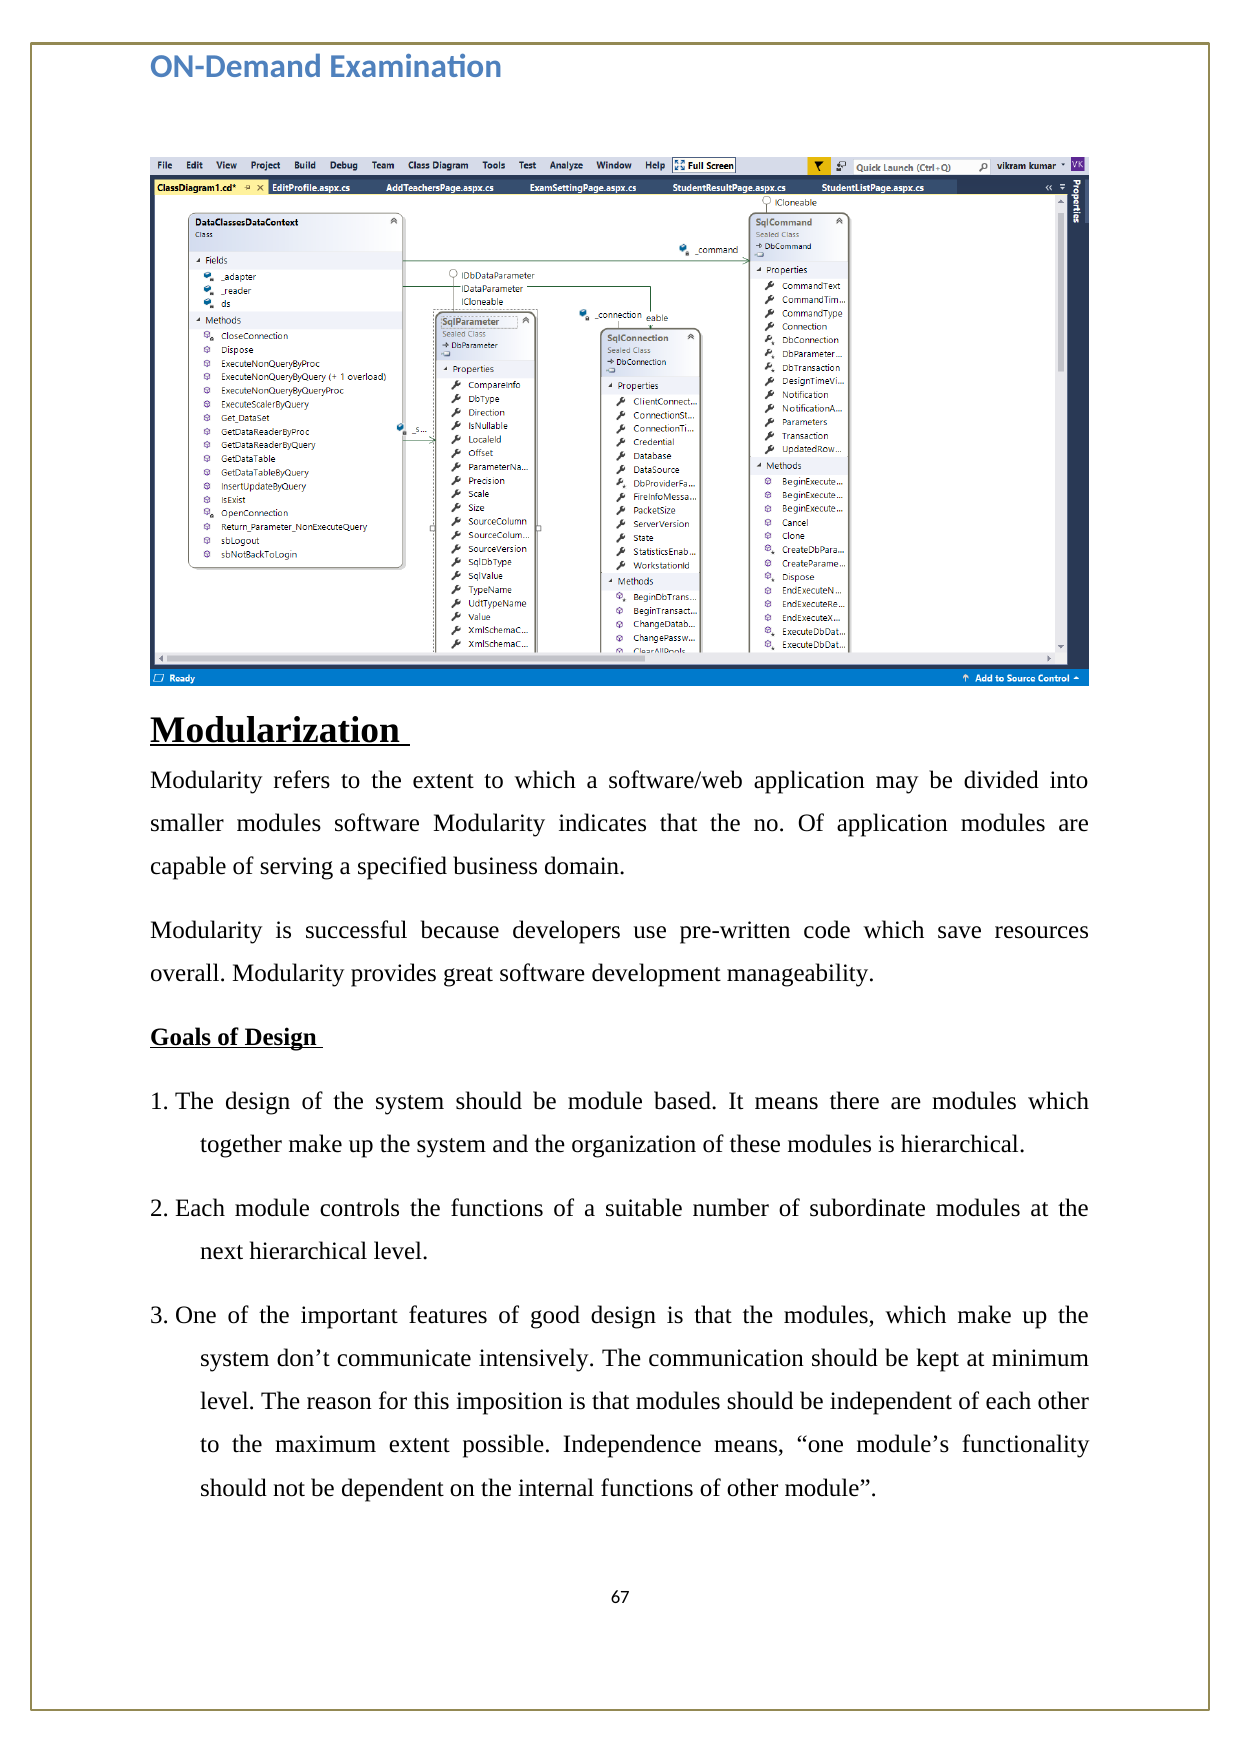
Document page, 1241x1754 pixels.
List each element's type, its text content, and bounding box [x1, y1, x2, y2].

text Modularity is successful because developers use pre-written code which save resources overall. Modularity provides great software development manageability. [150, 915, 1090, 987]
picture [150, 157, 1089, 686]
list The design of the system should be module based. It means there are modules which together make up the system and the organization of these modules is hierarchical. [150, 1086, 1090, 1158]
list One of the important features of good design is that the modules, which make up the system don’t communicate intensively. The communication should be kept at minimum level. The reason for this imposition is that modules should be independent of each other to the maximum extent possible. Independence means, “one module’s functionality should not be dependent on the internal functions of other module”. [150, 1300, 1090, 1501]
list Each module controls the functions of a suitable number of subordinate modules at the next hierarchical level. [150, 1193, 1090, 1265]
text Goals of Design [150, 1022, 1090, 1051]
